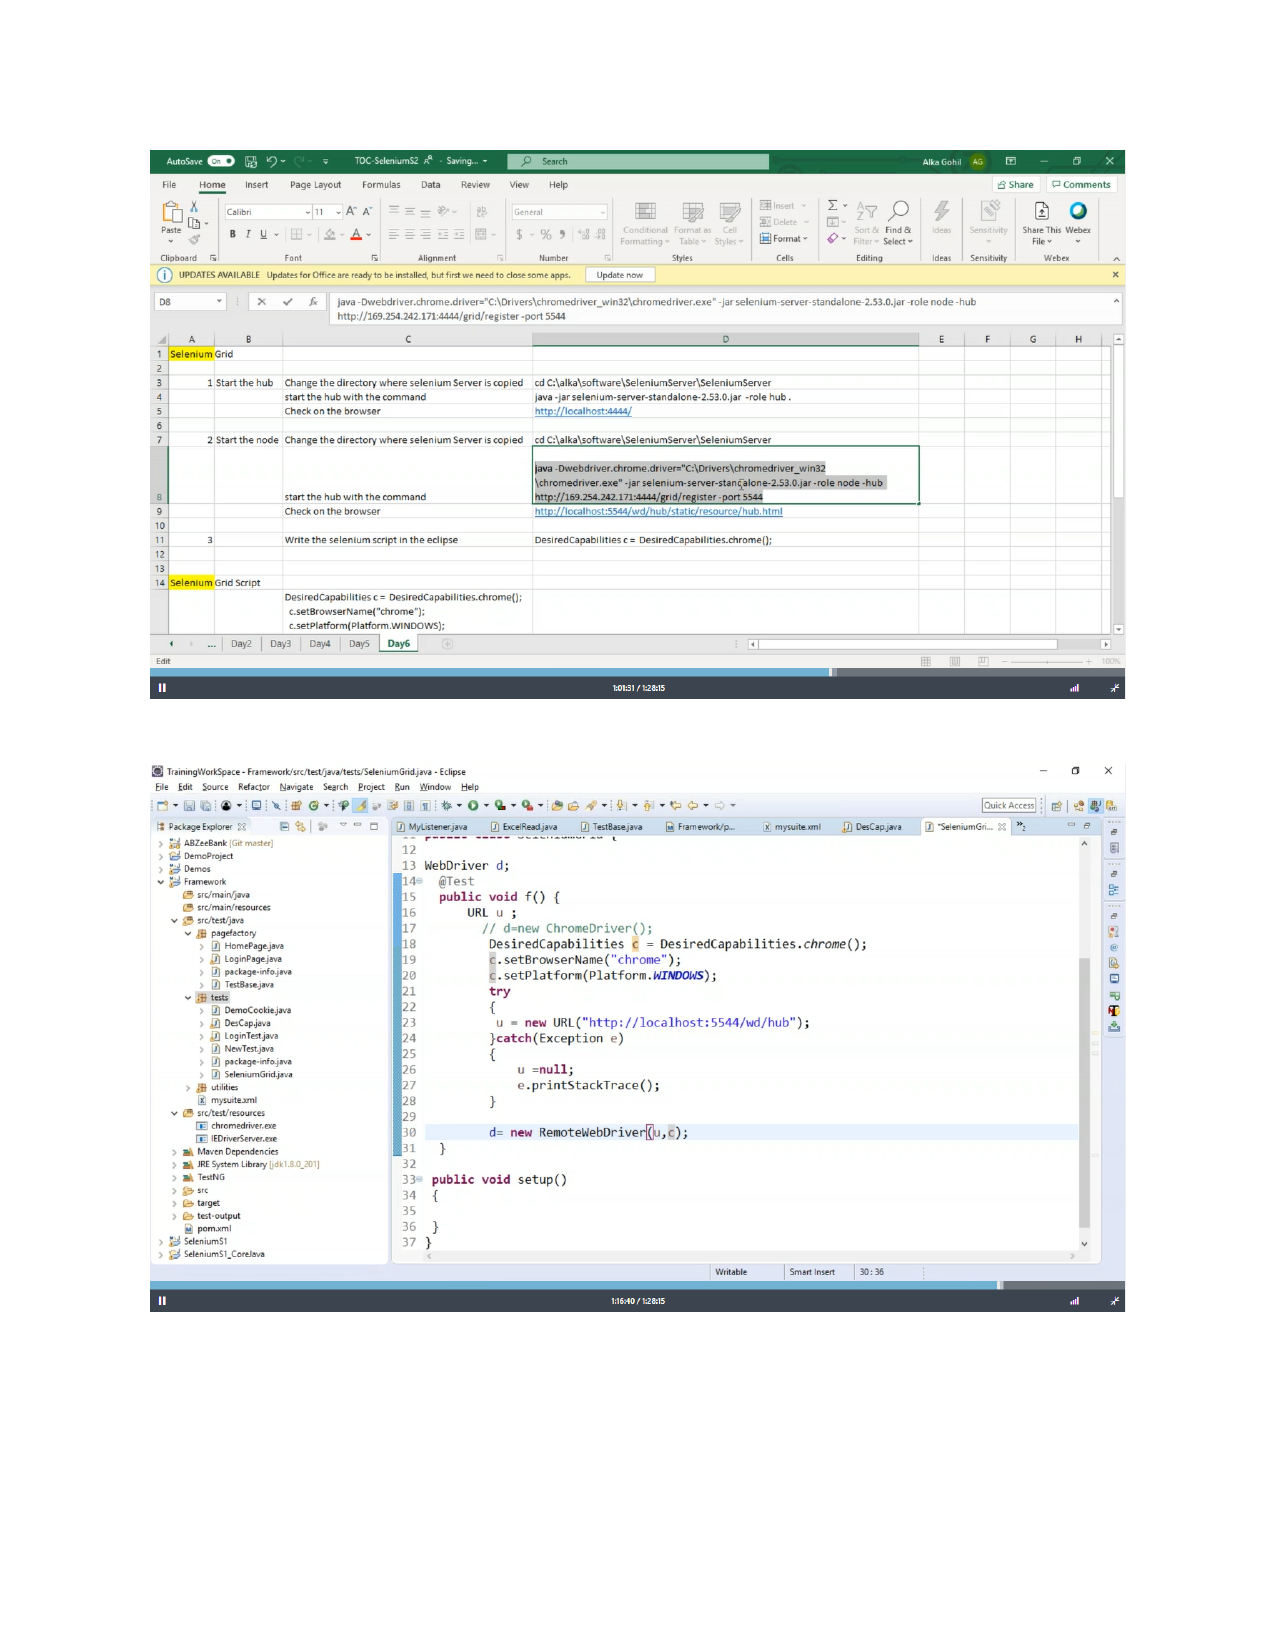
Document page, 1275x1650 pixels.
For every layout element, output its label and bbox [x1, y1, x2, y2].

picture [150, 150, 1125, 699]
picture [150, 763, 1125, 1312]
